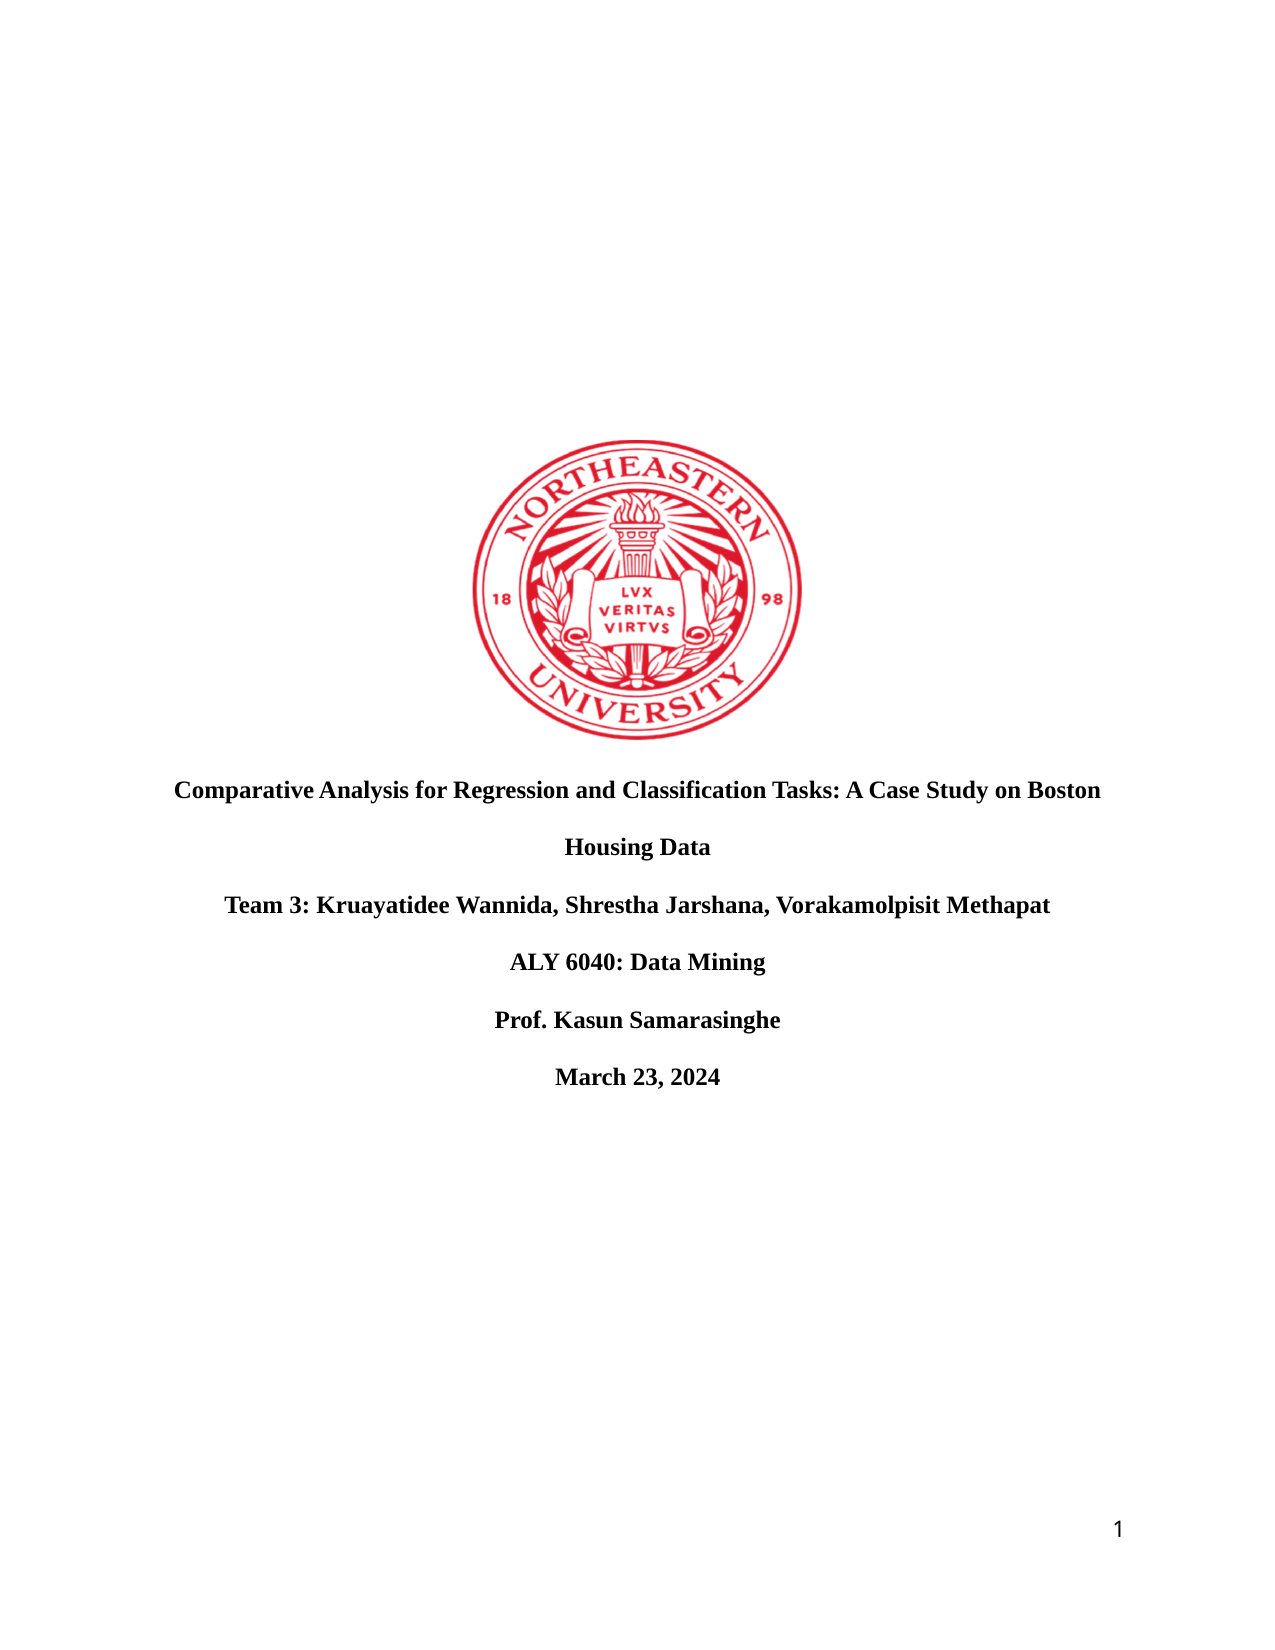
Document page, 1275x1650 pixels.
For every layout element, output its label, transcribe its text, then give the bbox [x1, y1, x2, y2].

text Comparative Analysis for Regression and Classification Tasks: A Case Study on Boston Housing Data [150, 775, 1125, 861]
picture [472, 440, 803, 741]
text Prof. Kasun Samarasinghe [150, 1005, 1125, 1034]
text ALY 6040: Data Mining [150, 947, 1125, 976]
text Team 3: Kruayatidee Wannida, Shrestha Jarshana, Vorakamolpisit Methapat [150, 890, 1125, 919]
text March 23, 2024 [150, 1062, 1125, 1091]
